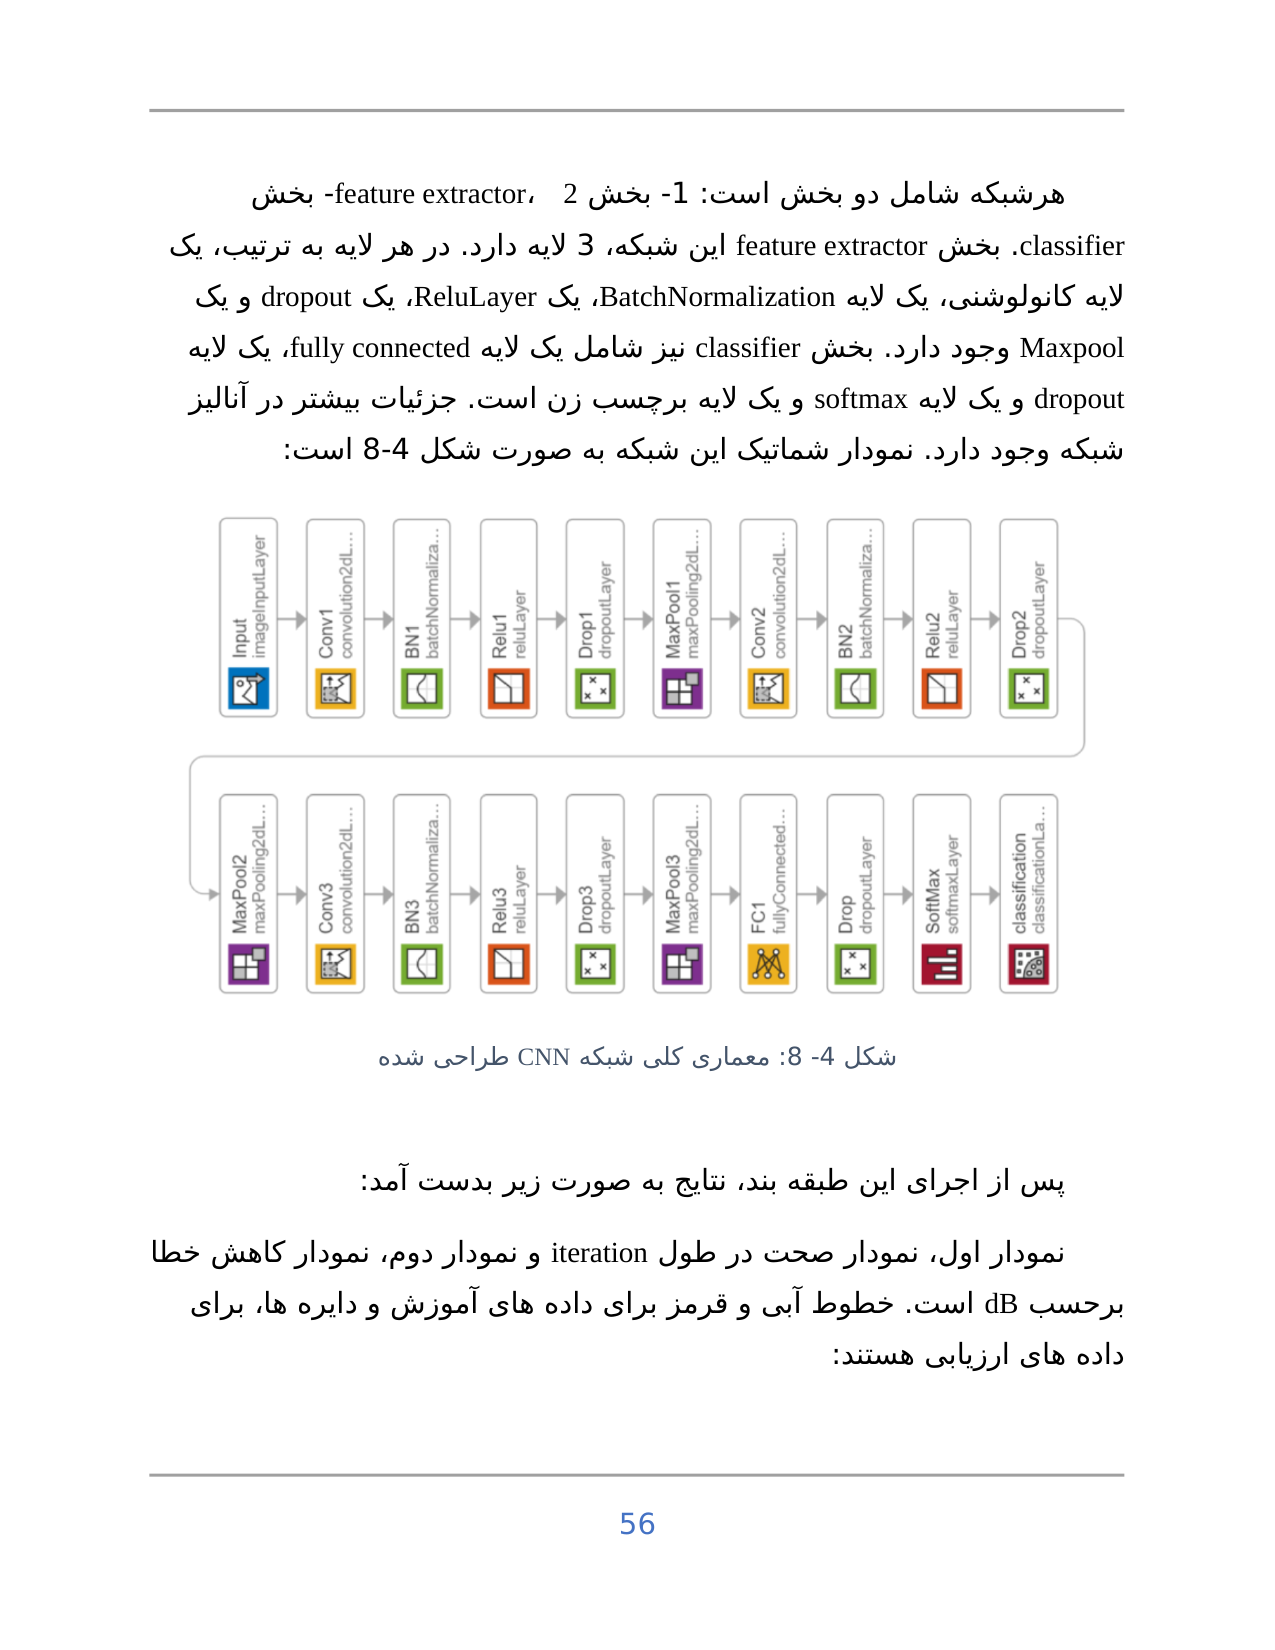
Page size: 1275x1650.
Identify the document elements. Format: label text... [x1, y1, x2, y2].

text نمودار اول، نمودار صحت در طول iteration و نمودار دوم، نمودار کاهش خطا برحسب dB است. خطوط آبی و قرمز برای داده های آموزش و دایره ها، برای داده های ارزیابی هستند: [150, 1235, 1125, 1371]
text هرشبکه شامل دو بخش است: 1- بخش feature extractor، 2- بخش classifier. بخش feature extractor این شبکه، 3 لایه دارد. در هر لایه به ترتیب، یک لایه کانولوشنی، یک لایه BatchNormalization، یک ReluLayer، یک dropout و یک Maxpool وجود دارد. بخش classifier نیز شامل یک لایه fully connected، یک لایه dropout و یک لایه softmax و یک لایه برچسب زن است. جزئیات بیشتر در آنالیز شبکه وجود دارد. نمودار شماتیک این شبکه به صورت شکل 4-8 است: [150, 176, 1125, 466]
picture [179, 505, 1094, 1004]
text شکل 4- 8: معماری کلی شبکه CNN طراحی شده [150, 1042, 1125, 1071]
text پس از اجرای این طبقه بند، نتایج به صورت زیر بدست آمد: [150, 1163, 1125, 1197]
